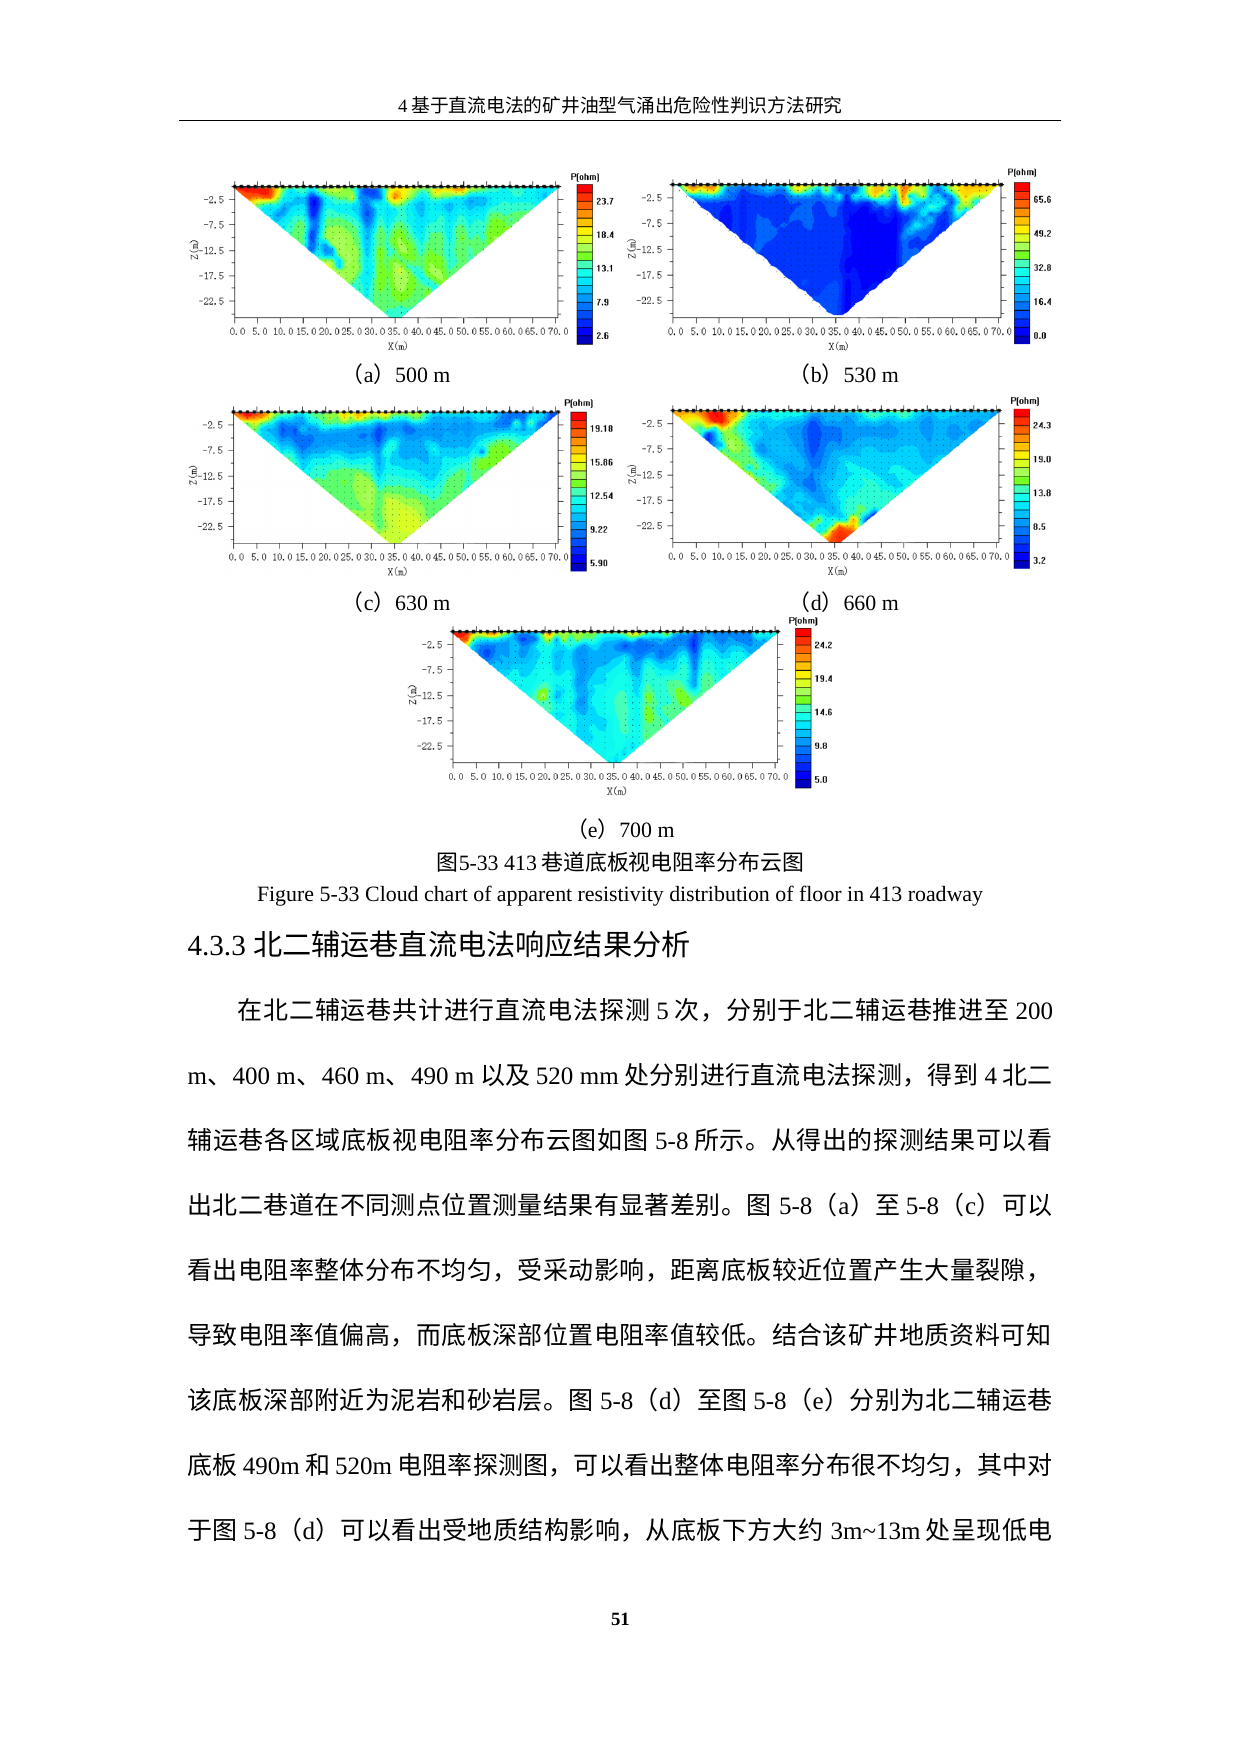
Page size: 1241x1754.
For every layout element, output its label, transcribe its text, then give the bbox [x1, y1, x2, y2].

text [187, 976, 1053, 1561]
text （e）700 m [187, 812, 1053, 844]
picture [188, 172, 614, 352]
picture [626, 397, 1052, 577]
picture [626, 167, 1052, 352]
list 北二辅运巷直流电法响应结果分析 [187, 922, 1053, 964]
text （a）500 m （b）530 m [187, 357, 1053, 389]
picture [188, 398, 614, 577]
picture [407, 617, 833, 796]
text （c）630 m （d）660 m [187, 584, 1053, 617]
